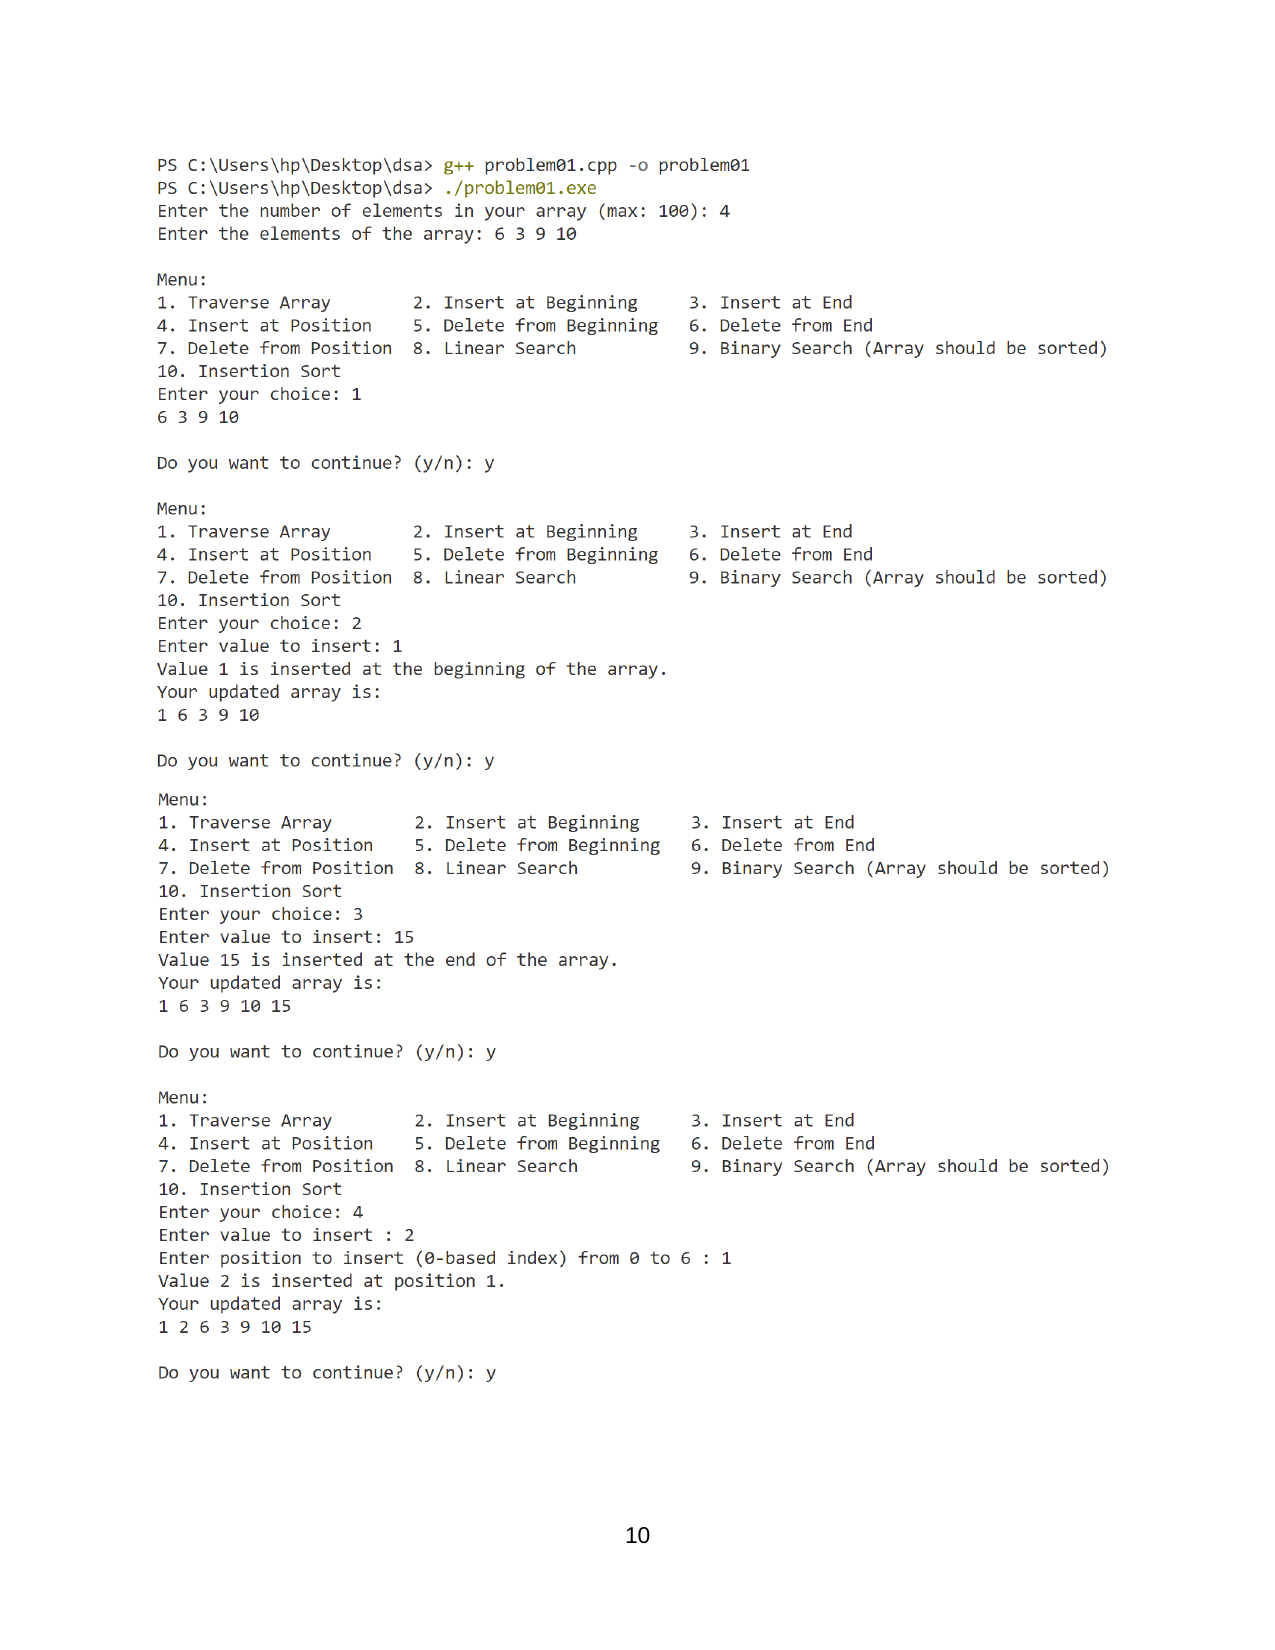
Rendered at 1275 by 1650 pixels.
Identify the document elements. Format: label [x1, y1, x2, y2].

picture [150, 150, 1125, 779]
picture [150, 782, 1125, 1388]
